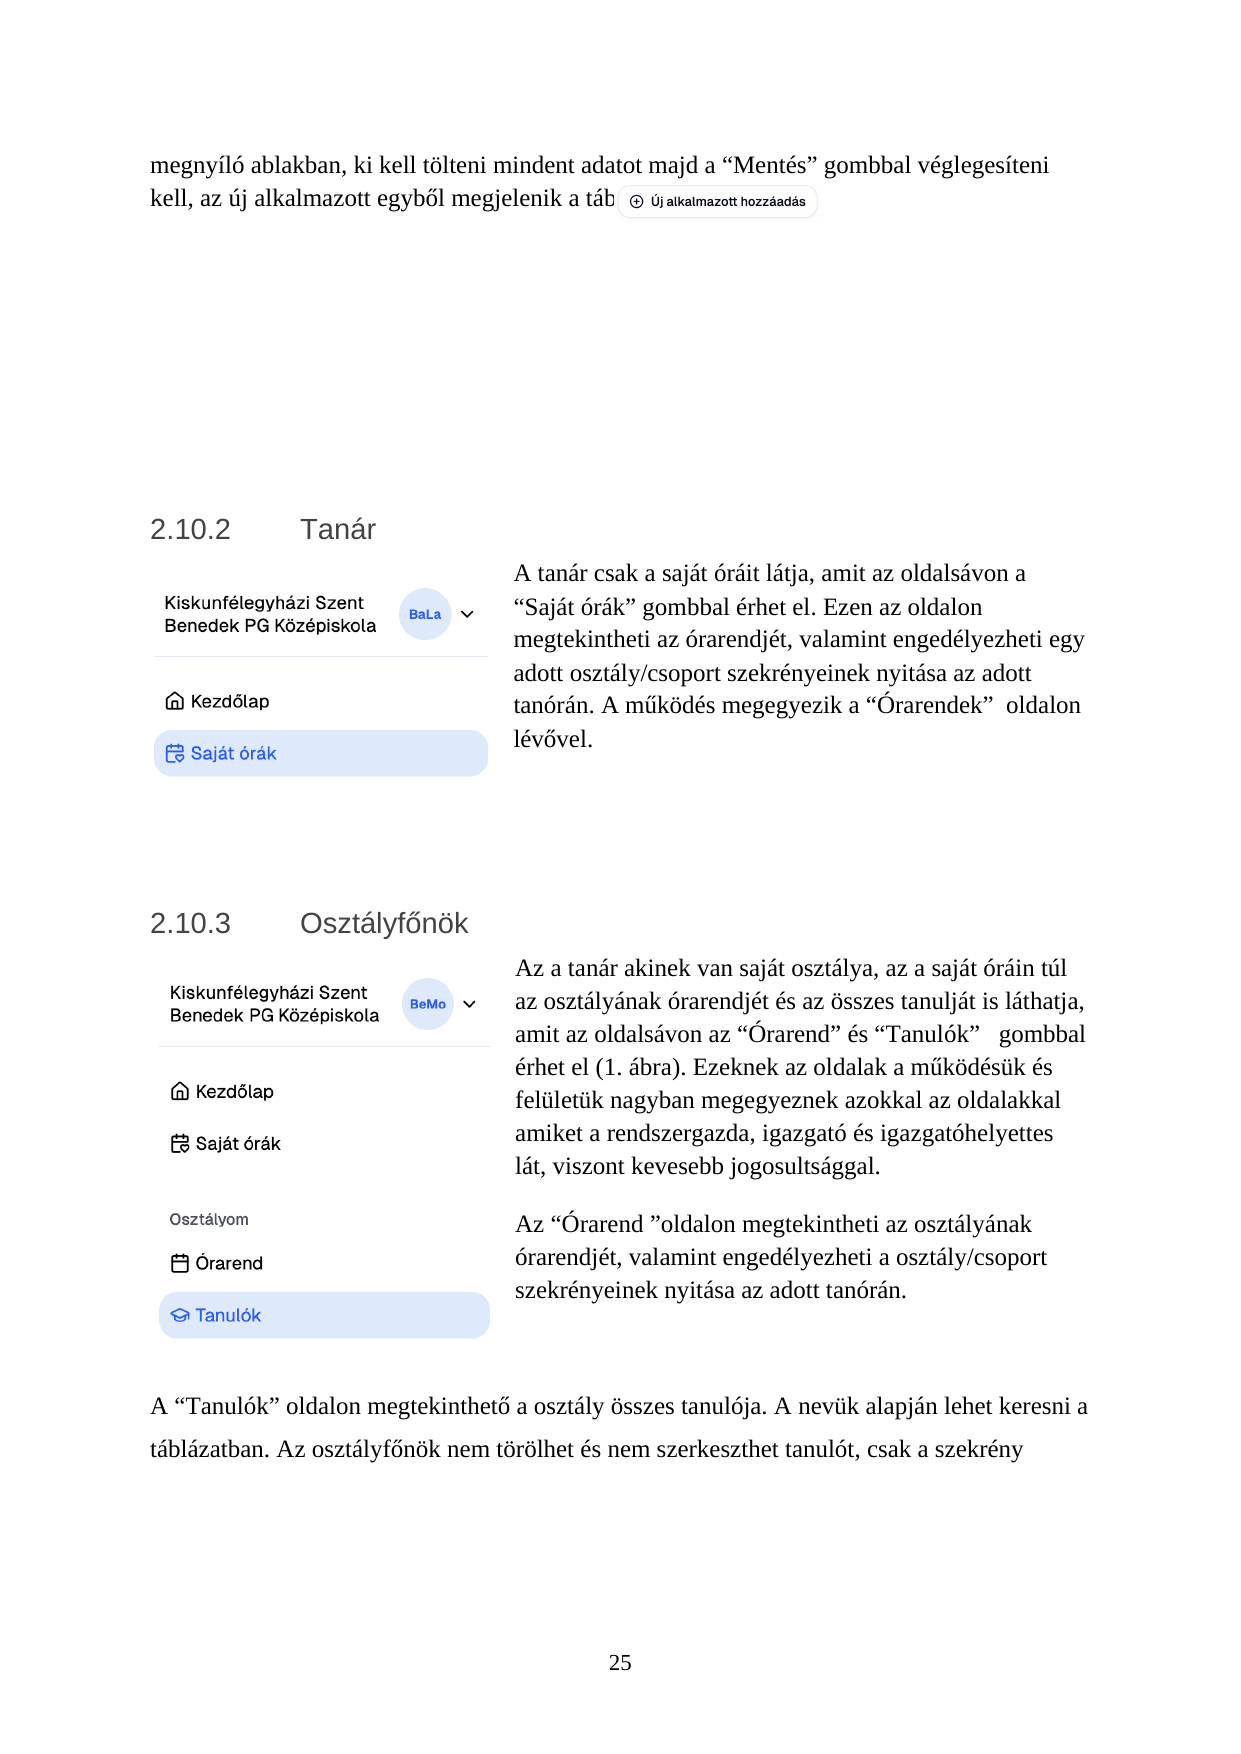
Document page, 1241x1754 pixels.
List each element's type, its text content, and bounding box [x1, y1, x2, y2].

text A tanár csak a saját óráit látja, amit az oldalsávon a “Saját órák” gombbal érhet el. Ezen az oldalon megtekintheti az órarendjét, valamint engedélyezheti egy adott osztály/csoport szekrényeinek nyitása az adott tanórán. A működés megegyezik a “Órarendek” oldalon lévővel. [150, 558, 1090, 752]
picture [145, 575, 495, 841]
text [150, 1391, 1090, 1463]
picture [153, 967, 497, 1363]
text Az a tanár akinek van saját osztálya, az a saját óráin túl az osztályának órarendjét és az összes tanulját is láthatja, amit az oldalsávon az “Órarend” és “Tanulók” gombbal érhet el (1. ábra). Ezeknek az oldalak a működésük és felületük nagyban megegyeznek azokkal az oldalakkal amiket a rendszergazda, igazgató és igazgatóhelyettes lát, viszont kevesebb jogosultsággal. [150, 953, 1090, 1180]
subtitle Tanár [150, 512, 1090, 545]
text Az “Órarend ”oldalon megtekintheti az osztályának órarendjét, valamint engedélyezheti a osztály/csoport szekrényeinek nyitása az adott tanórán. [497, 1209, 1090, 1304]
subtitle Osztályfőnök [150, 906, 1090, 939]
picture [614, 182, 823, 222]
